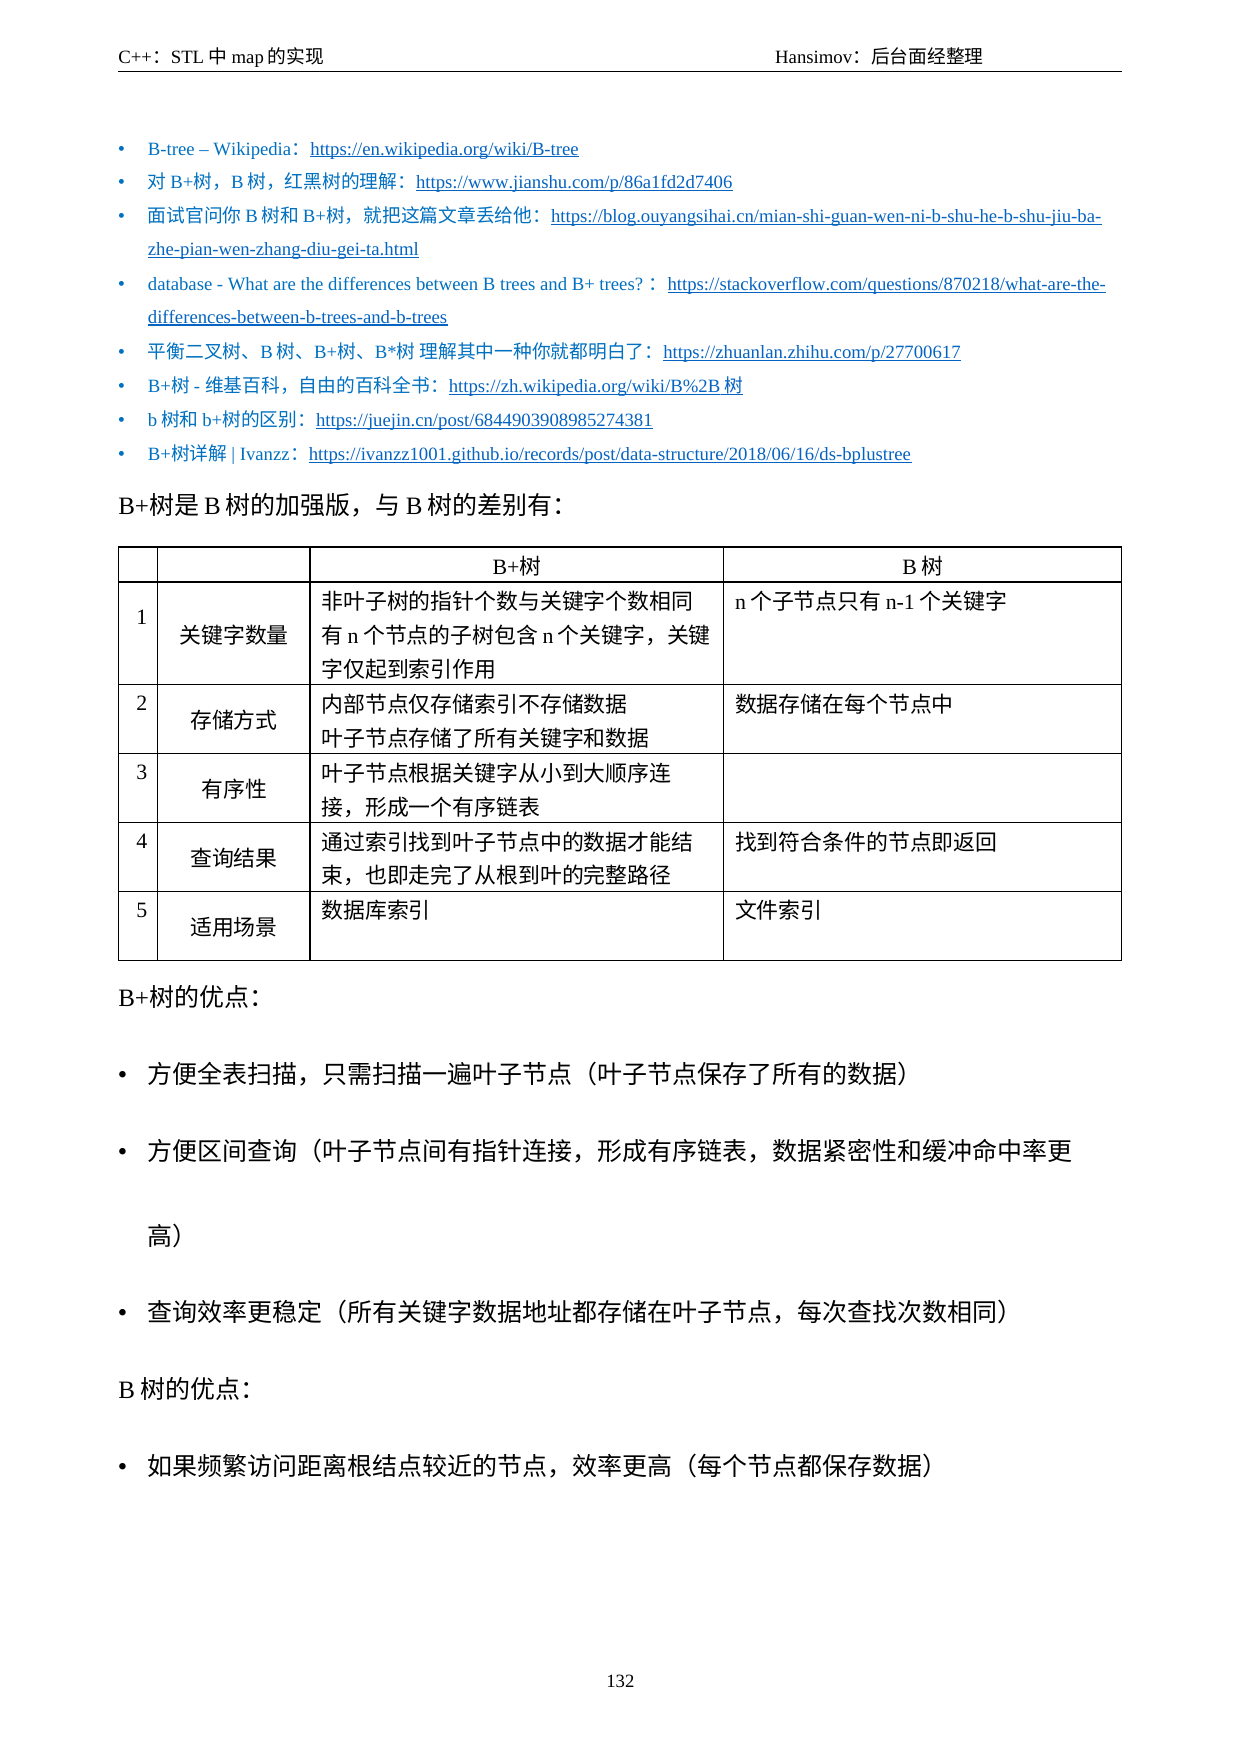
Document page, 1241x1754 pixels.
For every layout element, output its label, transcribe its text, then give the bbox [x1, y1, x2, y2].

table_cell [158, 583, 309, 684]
text B+树是B树的加强版，与B树的差别有： [118, 469, 1122, 537]
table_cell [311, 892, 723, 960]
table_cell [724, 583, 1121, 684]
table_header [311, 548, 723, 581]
text database - What are the differences between B trees and B+ trees? ：https://stackoverflow.com/questions/870218/what-are-the-differences-between-b-trees-and-b-trees [118, 266, 1122, 334]
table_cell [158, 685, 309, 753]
text 如果频繁访问距离根结点较近的节点，效率更高（每个节点都保存数据） [118, 1431, 1122, 1499]
text 平衡二叉树、B树、B+树、B*树 理解其中一种你就都明白了：https://zhuanlan.zhihu.com/p/27700617 [118, 334, 1122, 368]
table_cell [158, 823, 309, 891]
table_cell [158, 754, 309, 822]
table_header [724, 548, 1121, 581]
text 方便区间查询（叶子节点间有指针连接，形成有序链表，数据紧密性和缓冲命中率更高） [118, 1115, 1122, 1268]
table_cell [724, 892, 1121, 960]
text B-tree – Wikipedia：https://en.wikipedia.org/wiki/B-tree [118, 130, 1122, 164]
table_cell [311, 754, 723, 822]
text 对B+树，B树，红黑树的理解：https://www.jianshu.com/p/86a1fd2d7406 [118, 164, 1122, 198]
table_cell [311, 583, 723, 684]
text 查询效率更稳定（所有关键字数据地址都存储在叶子节点，每次查找次数相同） [118, 1277, 1122, 1345]
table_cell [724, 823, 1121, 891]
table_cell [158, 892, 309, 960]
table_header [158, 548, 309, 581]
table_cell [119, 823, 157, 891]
text B+树的优点： [118, 961, 1122, 1029]
text B+树 - 维基百科，自由的百科全书：https://zh.wikipedia.org/wiki/B%2B树 [118, 368, 1122, 402]
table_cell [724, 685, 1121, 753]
text b树和b+树的区别：https://juejin.cn/post/6844903908985274381 [118, 402, 1122, 436]
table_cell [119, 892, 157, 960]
text B+树详解 | Ivanzz：https://ivanzz1001.github.io/records/post/data-structure/2018/06/16/ds-bplustree [118, 436, 1122, 469]
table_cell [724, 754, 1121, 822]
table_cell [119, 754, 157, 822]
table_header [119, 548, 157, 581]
text 面试官问你B树和B+树，就把这篇文章丢给他：https://blog.ouyangsihai.cn/mian-shi-guan-wen-ni-b-shu-he-b-shu-jiu-ba-zhe-pian-wen-zhang-diu-gei-ta.html [118, 198, 1122, 266]
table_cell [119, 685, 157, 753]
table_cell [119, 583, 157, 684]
text 方便全表扫描，只需扫描一遍叶子节点（叶子节点保存了所有的数据） [118, 1038, 1122, 1106]
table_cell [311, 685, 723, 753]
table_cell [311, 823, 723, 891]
text B树的优点： [118, 1354, 1122, 1422]
